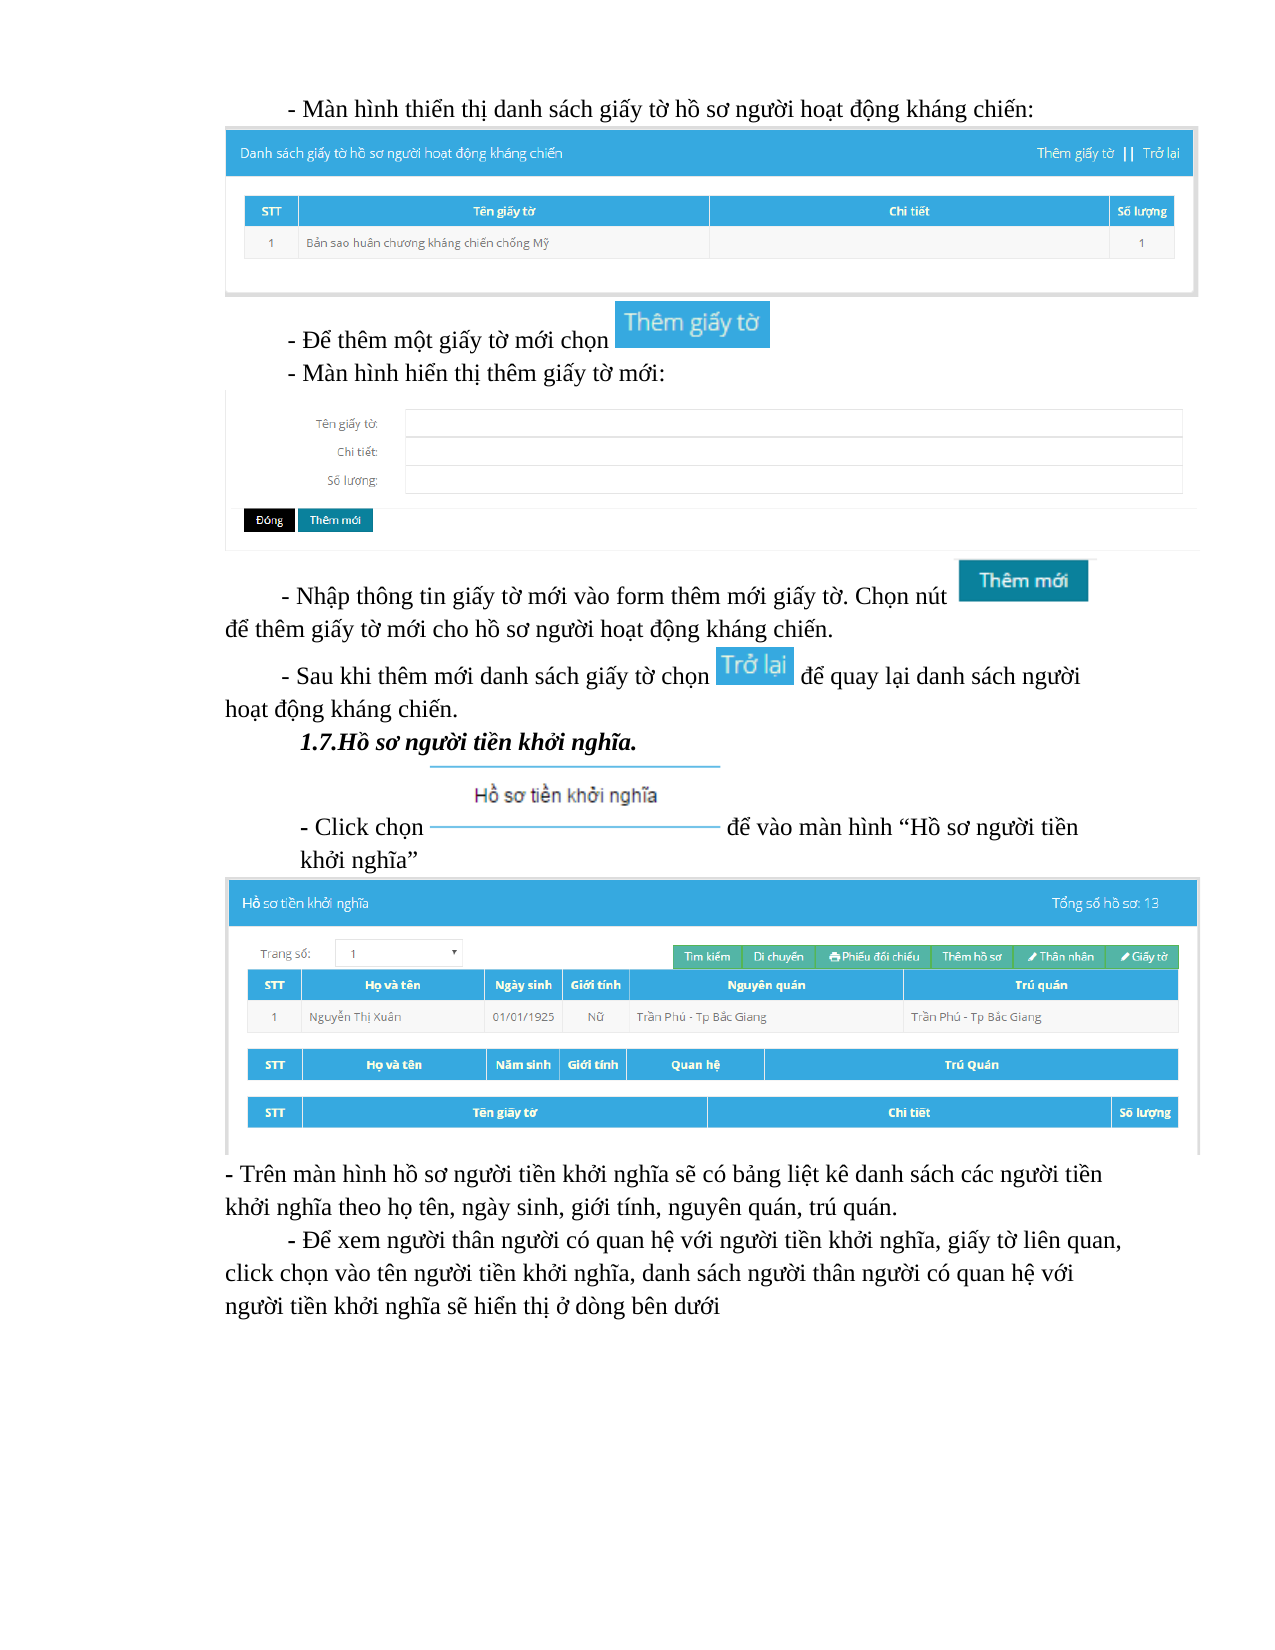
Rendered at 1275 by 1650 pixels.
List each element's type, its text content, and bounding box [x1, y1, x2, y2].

list 1.7.Hồ sơ người tiền khởi nghĩa. [300, 727, 1125, 756]
picture [716, 647, 794, 685]
picture [429, 760, 721, 836]
list - Màn hình hiển thị thêm giấy tờ mới: [225, 358, 1125, 386]
list - Trên màn hình hồ sơ người tiền khởi nghĩa sẽ có bảng liệt kê danh sách các người tiền khởi nghĩa theo họ tên, ngày sinh, giới tính, nguyên quán, trú quán. [225, 1155, 1125, 1221]
list - Để xem người thân người có quan hệ với người tiền khởi nghĩa, giấy tờ liên quan, click chọn vào tên người tiền khởi nghĩa, danh sách người thân người có quan hệ với người tiền khởi nghĩa sẽ hiển thị ở dòng bên dưới [225, 1225, 1125, 1319]
picture [225, 877, 1200, 1155]
list - Click chọn để vào màn hình “Hồ sơ người tiền khởi nghĩa” [300, 760, 1125, 874]
picture [225, 390, 1200, 551]
list - Sau khi thêm mới danh sách giấy tờ chọn để quay lại danh sách người hoạt động kháng chiến. [225, 647, 1125, 723]
list - Để thêm một giấy tờ mới chọn [225, 301, 1125, 353]
picture [953, 554, 1098, 605]
list - Nhập thông tin giấy tờ mới vào form thêm mới giấy tờ. Chọn nút để thêm giấy tờ mới cho hồ sơ người hoạt động kháng chiến. [225, 554, 1125, 643]
picture [615, 301, 770, 348]
list - Màn hình thiển thị danh sách giấy tờ hồ sơ người hoạt động kháng chiến: [225, 94, 1125, 126]
picture [225, 126, 1199, 297]
